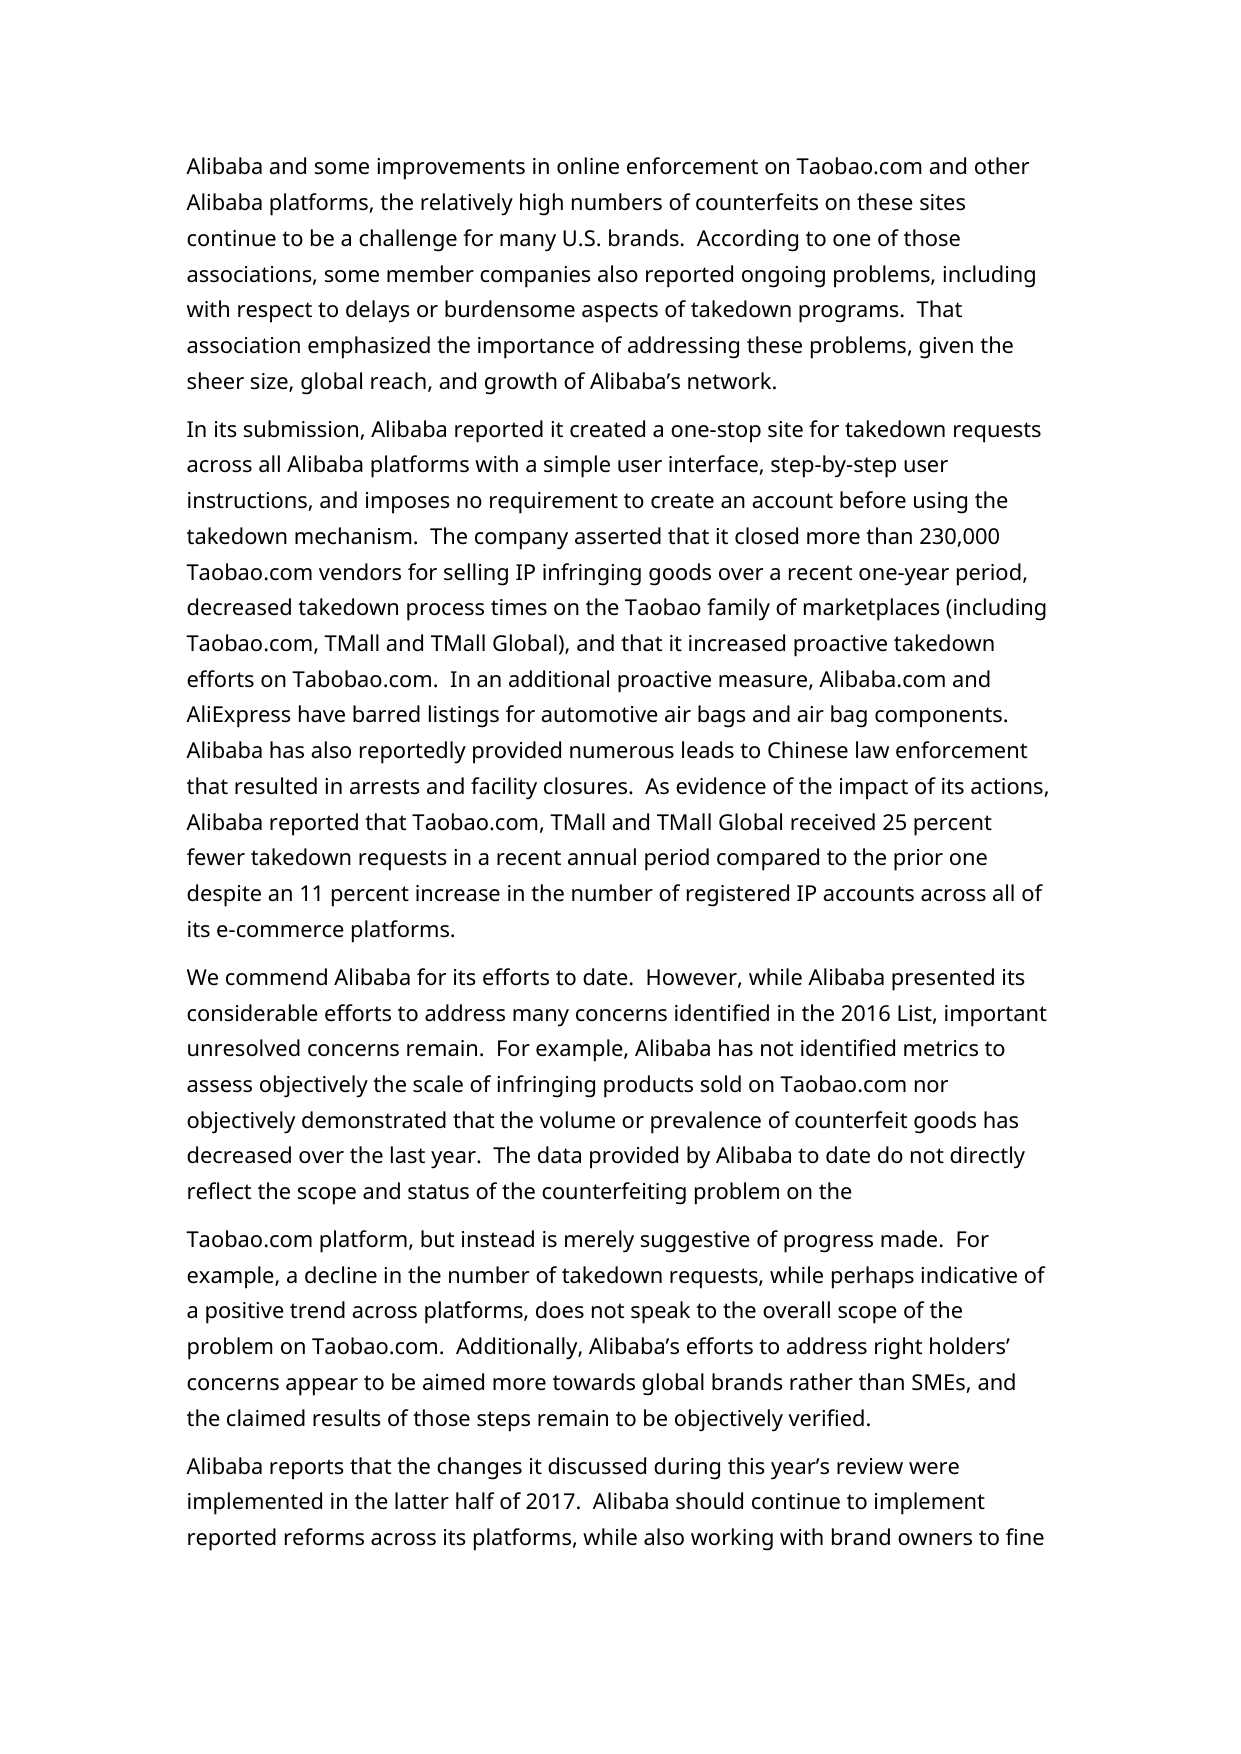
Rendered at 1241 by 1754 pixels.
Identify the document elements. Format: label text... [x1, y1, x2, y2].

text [186, 150, 1053, 397]
text In its submission, Alibaba reported it created a one-stop site for takedown requests across all Alibaba platforms with a simple user interface, step-by-step user instructions, and imposes no requirement to create an account before using the takedown mechanism. The company asserted that it closed more than 230,000 Taobao.com vendors for selling IP infringing goods over a recent one-year period, decreased takedown process times on the Taobao family of marketplaces (including Taobao.com, TMall and TMall Global), and that it increased proactive takedown efforts on Tabobao.com. In an additional proactive measure, Alibaba.com and AliExpress have barred listings for automotive air bags and air bag components. Alibaba has also reportedly provided numerous leads to Chinese law enforcement that resulted in arrests and facility closures. As evidence of the impact of its actions, Alibaba reported that Taobao.com, TMall and TMall Global received 25 percent fewer takedown requests in a recent annual period compared to the prior one despite an 11 percent increase in the number of registered IP accounts across all of its e-commerce platforms. [186, 412, 1053, 945]
text We commend Alibaba for its efforts to date. However, while Alibaba presented its considerable efforts to address many concerns identified in the 2016 List, important unresolved concerns remain. For example, Alibaba has not identified metrics to assess objectively the scale of infringing products sold on Taobao.com nor objectively demonstrated that the volume or prevalence of counterfeit goods has decreased over the last year. The data provided by Alibaba to date do not directly reflect the scope and status of the counterfeiting problem on the [186, 960, 1053, 1207]
text Taobao.com platform, but instead is merely suggestive of progress made. For example, a decline in the number of takedown requests, while perhaps indicative of a positive trend across platforms, does not speak to the overall scope of the problem on Taobao.com. Additionally, Alibaba’s efforts to address right holders’ concerns appear to be aimed more towards global brands rather than SMEs, and the claimed results of those steps remain to be objectively verified. [186, 1223, 1053, 1434]
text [186, 1449, 1053, 1553]
